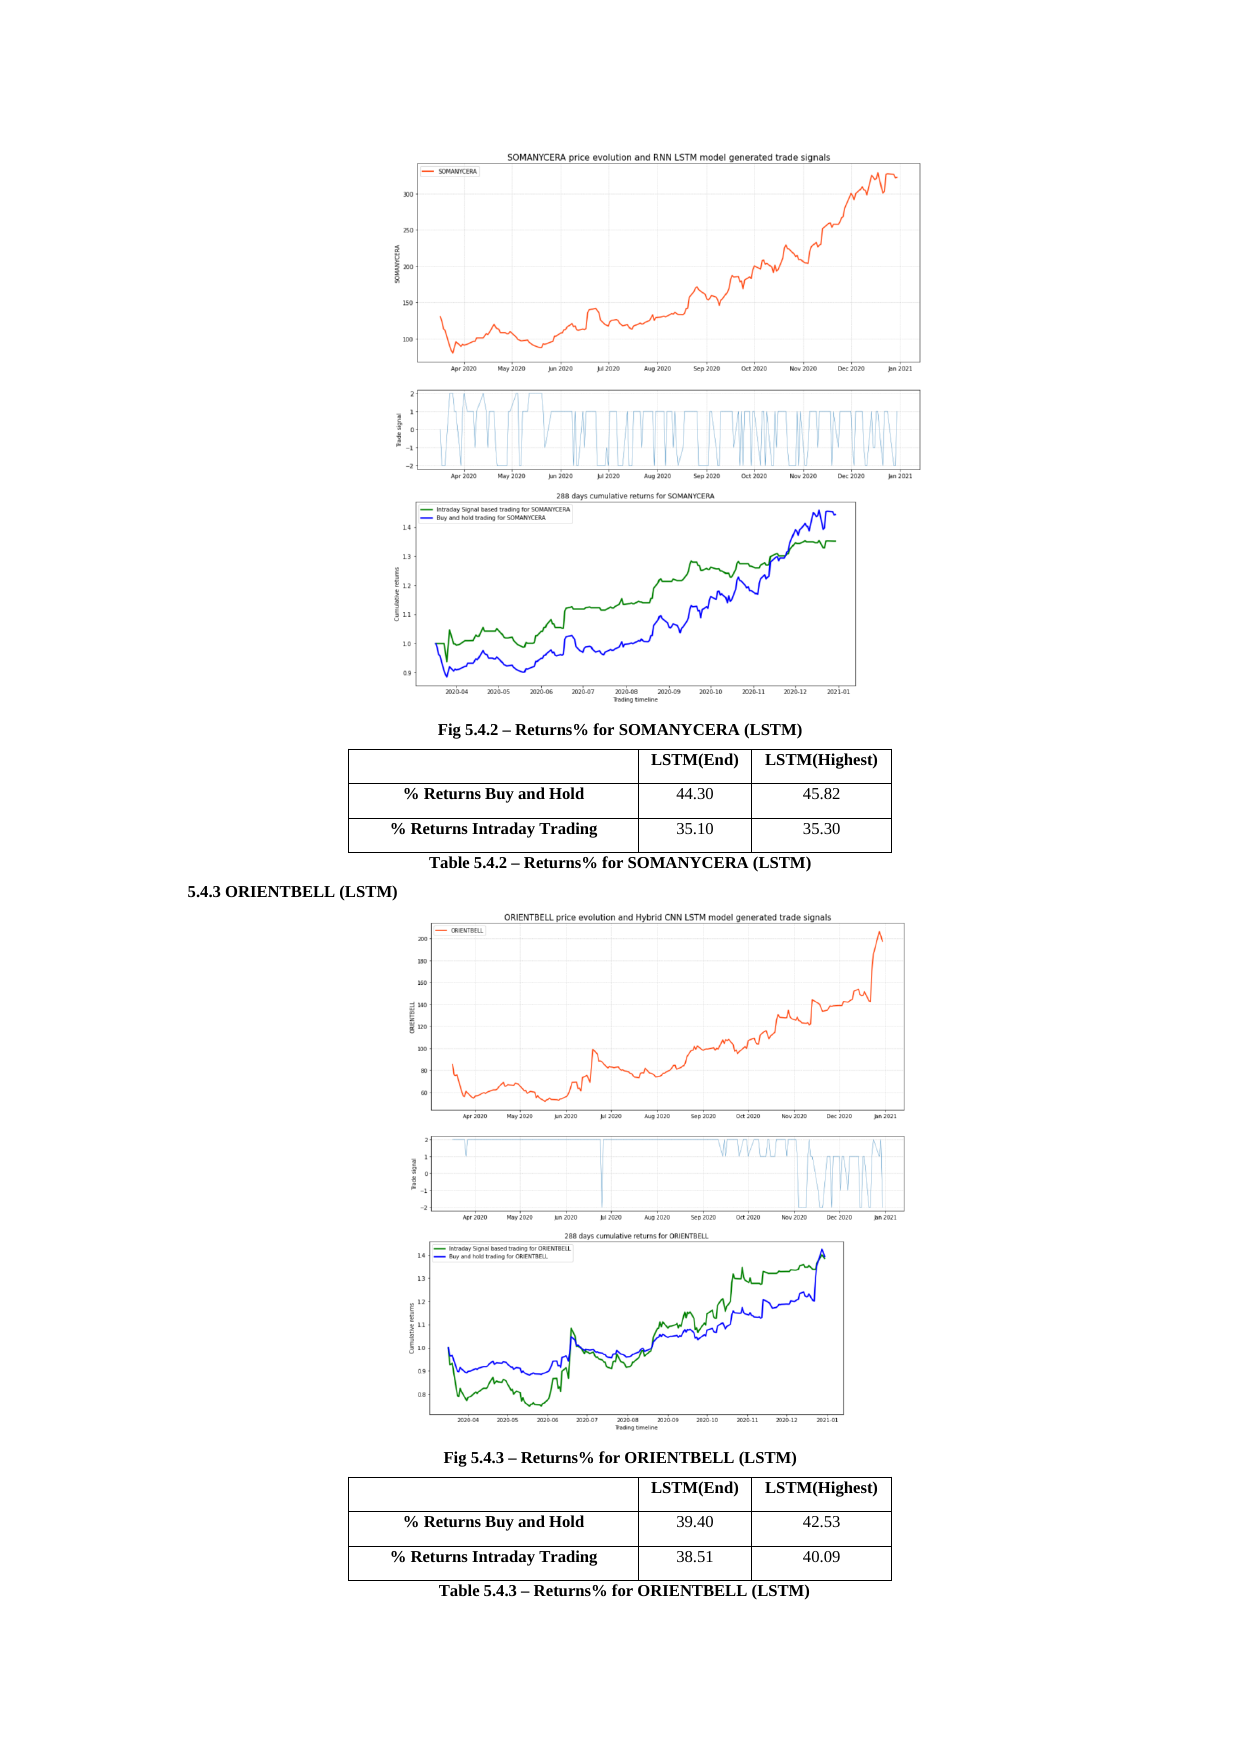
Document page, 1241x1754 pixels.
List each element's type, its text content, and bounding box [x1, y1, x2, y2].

table_header [349, 1478, 638, 1511]
table_cell 38.51 [639, 1547, 751, 1580]
table_cell % Returns Intraday Trading [349, 1547, 638, 1580]
text Fig 5.4.2 – Returns% for SOMANYCERA (LSTM) [150, 720, 1090, 739]
table_header LSTM(End) [639, 750, 751, 783]
table_cell 44.30 [639, 784, 751, 817]
table_header LSTM(Highest) [752, 750, 891, 783]
table_header [349, 750, 638, 783]
text Fig 5.4.3 – Returns% for ORIENTBELL (LSTM) [150, 1448, 1090, 1467]
table_cell % Returns Buy and Hold [349, 784, 638, 817]
table_cell % Returns Buy and Hold [349, 1512, 638, 1546]
list ORIENTBELL (LSTM) [187, 882, 1090, 901]
table_header LSTM(Highest) [752, 1478, 891, 1511]
picture [403, 910, 913, 1434]
table_cell 35.30 [752, 819, 891, 852]
table_cell % Returns Intraday Trading [349, 819, 638, 852]
table_header LSTM(End) [639, 1478, 751, 1511]
table_cell 40.09 [752, 1547, 891, 1580]
text Table 5.4.2 – Returns% for SOMANYCERA (LSTM) [150, 853, 1090, 872]
table_cell 45.82 [752, 784, 891, 817]
table_cell 35.10 [639, 819, 751, 852]
text Table 5.4.3 – Returns% for ORIENTBELL (LSTM) [150, 1581, 1090, 1600]
table_cell 39.40 [639, 1512, 751, 1546]
table_cell 42.53 [752, 1512, 891, 1546]
picture [390, 150, 925, 706]
